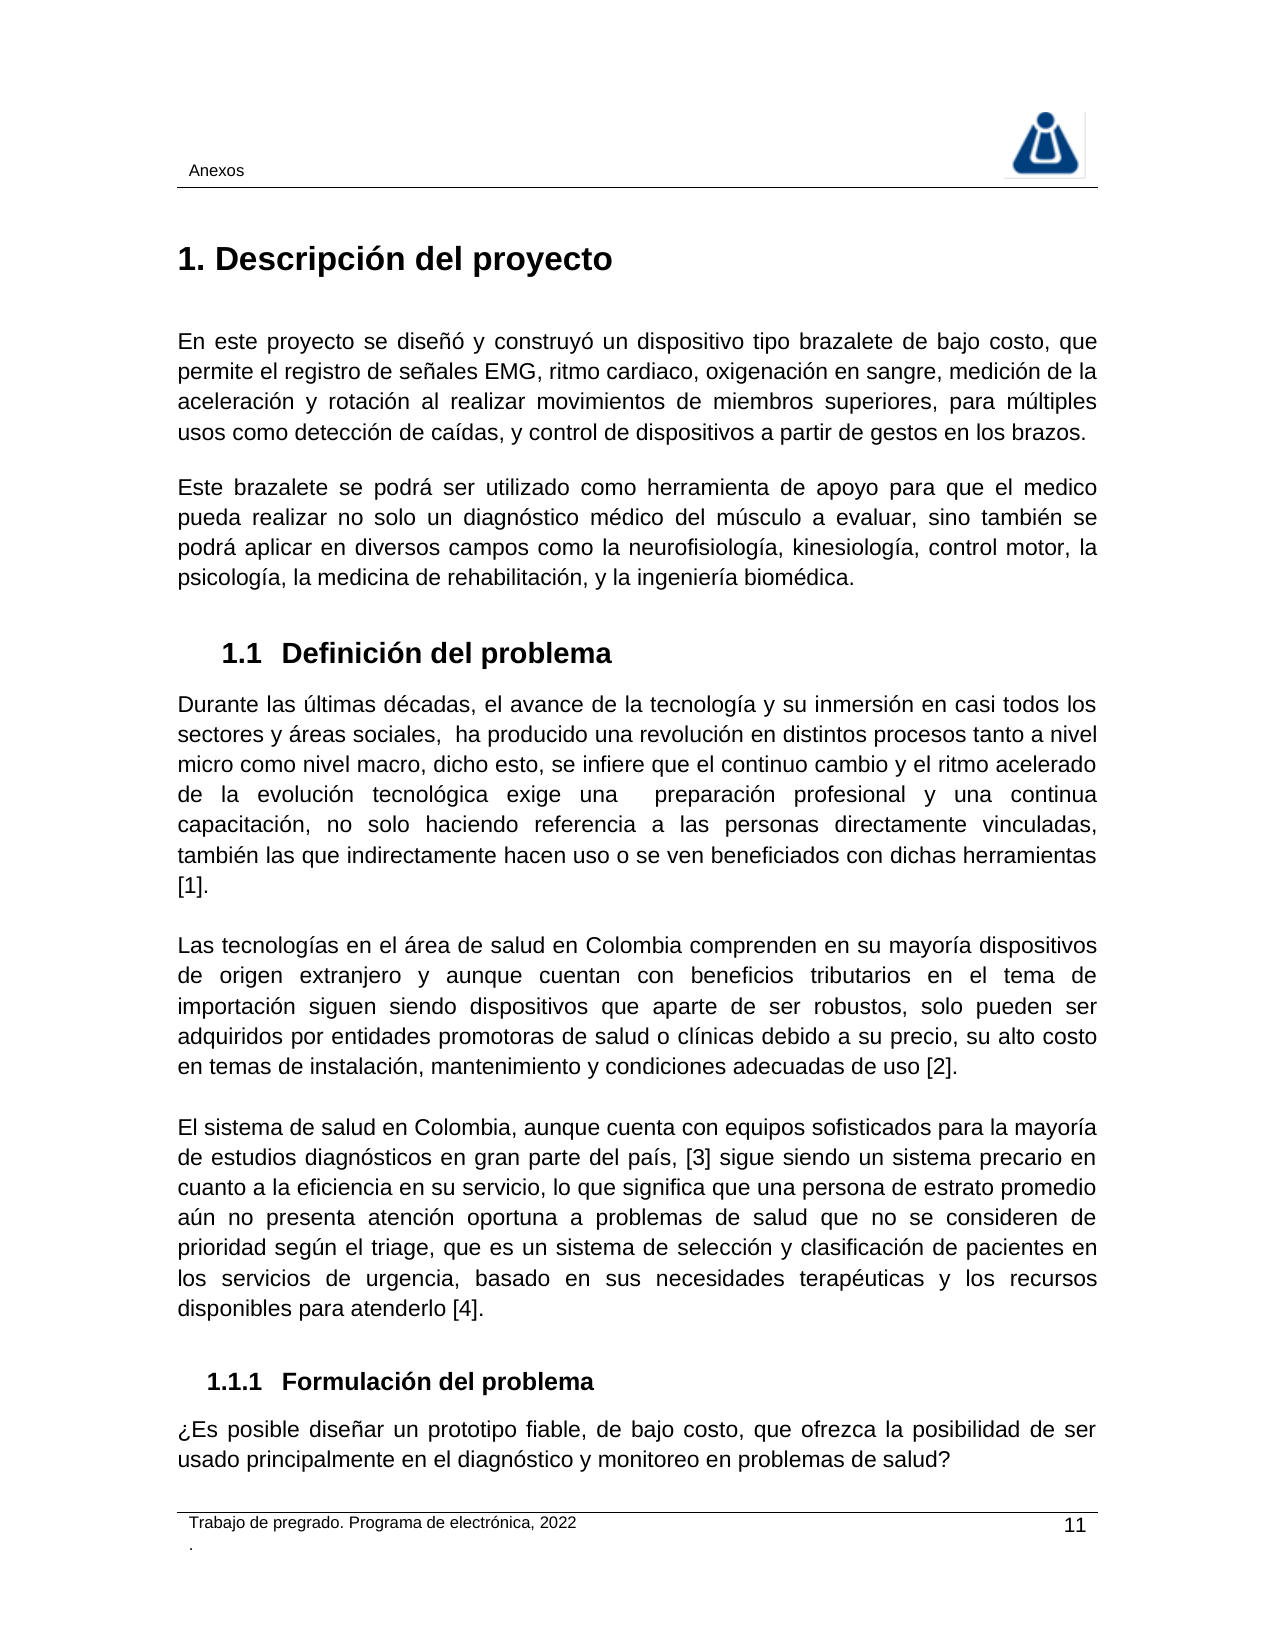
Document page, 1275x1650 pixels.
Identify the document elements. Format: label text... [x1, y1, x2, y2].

text Las tecnologías en el área de salud en Colombia comprenden en su mayoría dispositivos de origen extranjero y aunque cuentan con beneficios tributarios en el tema de importación siguen siendo dispositivos que aparte de ser robustos, solo pueden ser adquiridos por entidades promotoras de salud o clínicas debido a su precio, su alto costo en temas de instalación, mantenimiento y condiciones adecuadas de uso [2]. [177, 932, 1098, 1079]
subtitle Formulación del problema [207, 1367, 1098, 1395]
text Durante las últimas décadas, el avance de la tecnología y su inmersión en casi todos los sectores y áreas sociales, ha producido una revolución en distintos procesos tanto a nivel micro como nivel macro, dicho esto, se infiere que el continuo cambio y el ritmo acelerado de la evolución tecnológica exige una preparación profesional y una continua capacitación, no solo haciendo referencia a las personas directamente vinculadas, también las que indirectamente hacen uso o se ven beneficiados con dichas herramientas [1]. [177, 691, 1098, 898]
text El sistema de salud en Colombia, aunque cuenta con equipos sofisticados para la mayoría de estudios diagnósticos en gran parte del país, [3] sigue siendo un sistema precario en cuanto a la eficiencia en su servicio, lo que significa que una persona de estrato promedio aún no presenta atención oportuna a problemas de salud que no se consideren de prioridad según el triage, que es un sistema de ​selección y clasificación de pacientes en los servicios de urgencia, basado en sus necesidades terapéuticas y los recursos disponibles para atenderlo [4]. [177, 1113, 1098, 1321]
subtitle Definición del problema [221, 636, 1098, 670]
text ¿Es posible diseñar un prototipo fiable, de bajo costo, que ofrezca la posibilidad de ser usado principalmente en el diagnóstico y monitoreo en problemas de salud? [177, 1416, 1098, 1473]
text En este proyecto se diseñó y construyó un dispositivo tipo brazalete de bajo costo, que permite el registro de señales EMG, ritmo cardiaco, oxigenación en sangre, medición de la aceleración y rotación al realizar movimientos de miembros superiores, para múltiples usos como detección de caídas, y control de dispositivos a partir de gestos en los brazos. [177, 328, 1098, 445]
picture [1003, 112, 1087, 180]
text Este brazalete se podrá ser utilizado como herramienta de apoyo para que el medico pueda realizar no solo un diagnóstico médico del músculo a evaluar, sino también se podrá aplicar en diversos campos como la neurofisiología, kinesiología, control motor, la psicología, la medicina de rehabilitación, y la ingeniería biomédica. [177, 474, 1098, 591]
subtitle Descripción del proyecto [177, 239, 1098, 278]
